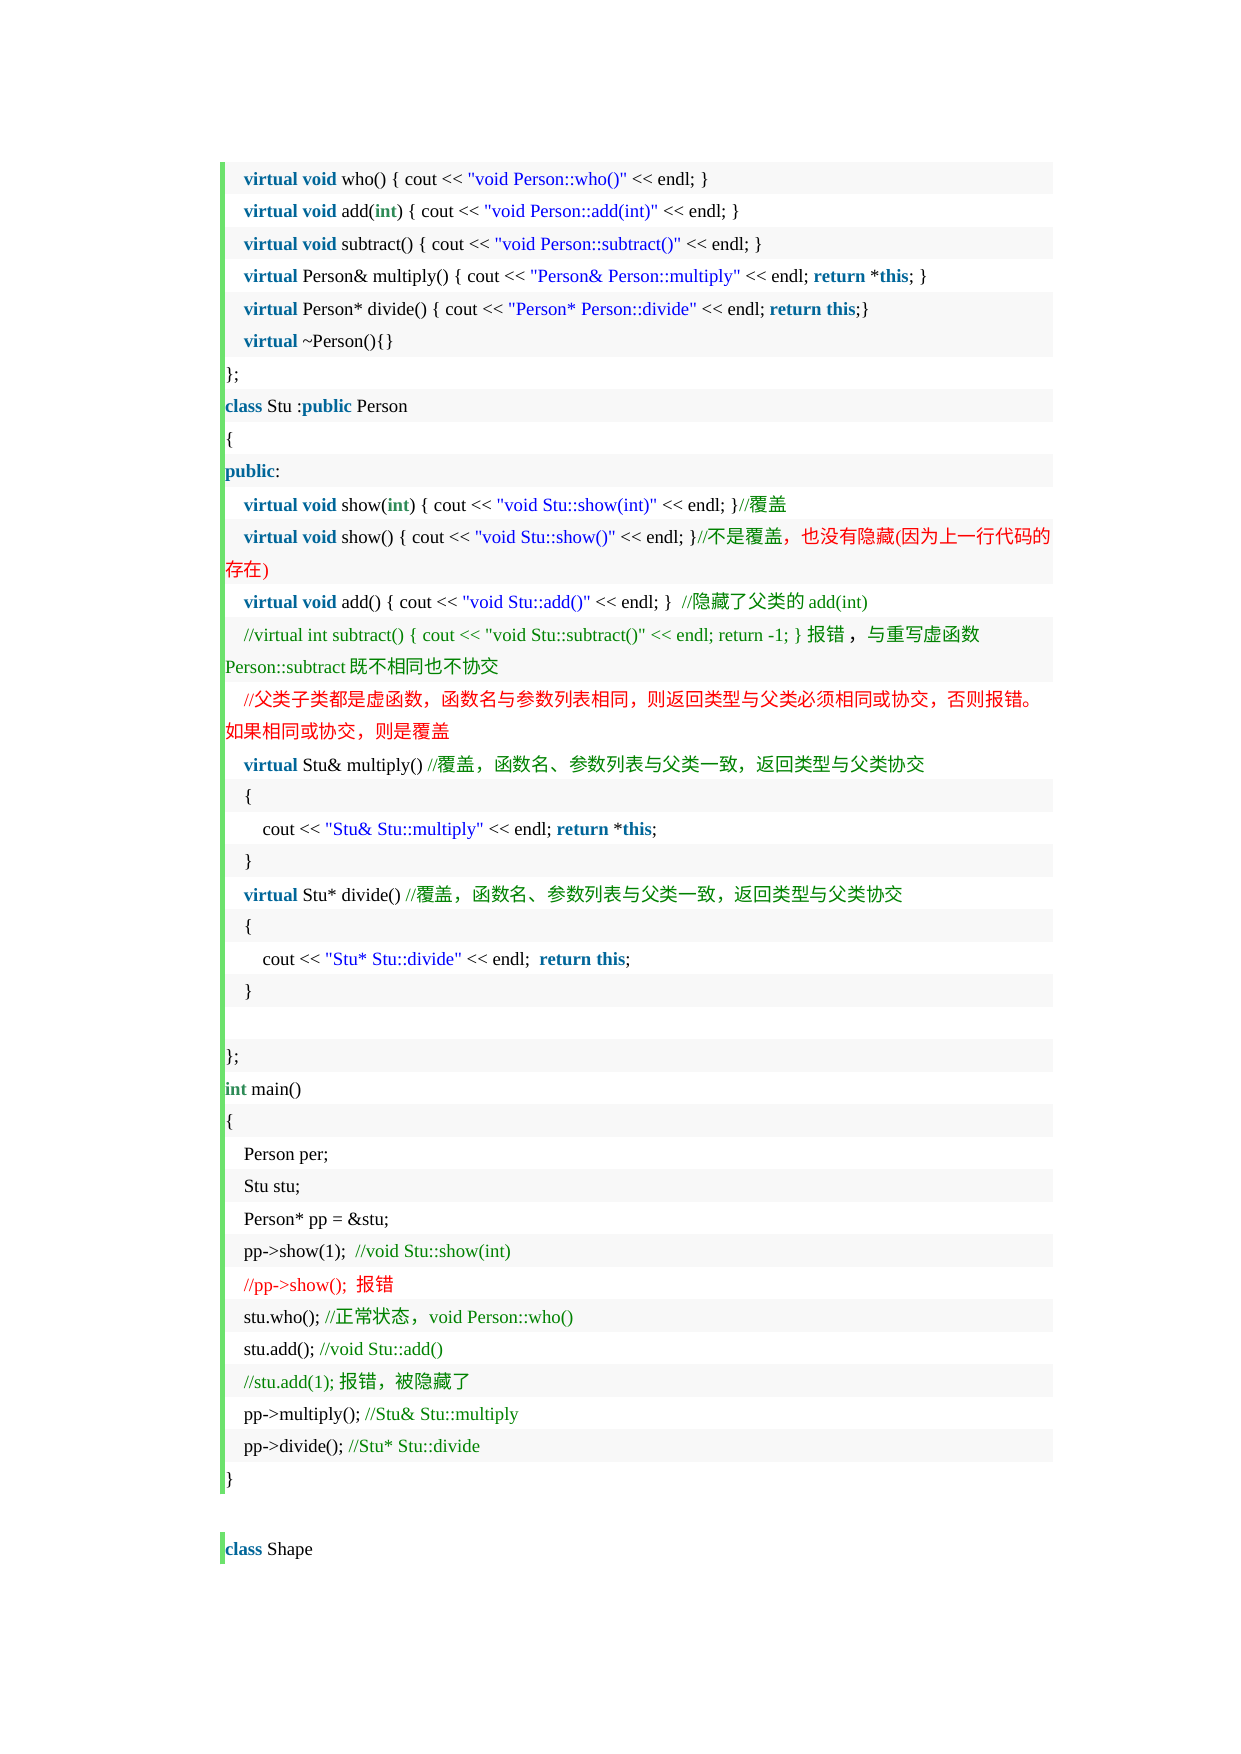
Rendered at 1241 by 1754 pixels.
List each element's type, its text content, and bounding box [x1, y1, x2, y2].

text cout << "Stu* Stu::divide" << endl; return this; [225, 942, 1053, 974]
text public: [225, 454, 1053, 487]
text }; [225, 1039, 1053, 1072]
text virtual void add() { cout << "void Stu::add()" << endl; } //隐藏了父类的add(int) [225, 584, 1053, 617]
text virtual Stu& multiply() //覆盖，函数名、参数列表与父类一致，返回类型与父类协交 [225, 747, 1053, 779]
text } [225, 974, 1053, 1007]
text virtual void subtract() { cout << "void Person::subtract()" << endl; } [225, 227, 1053, 259]
text virtual Person& multiply() { cout << "Person& Person::multiply" << endl; return *this; } [225, 259, 1053, 292]
text pp->show(1); //void Stu::show(int) [225, 1234, 1053, 1267]
text virtual Stu* divide() //覆盖，函数名、参数列表与父类一致，返回类型与父类协交 [225, 877, 1053, 909]
text { [225, 779, 1053, 812]
text pp->multiply(); //Stu& Stu::multiply [225, 1397, 1053, 1429]
text //stu.add(1); 报错，被隐藏了 [225, 1364, 1053, 1397]
text stu.add(); //void Stu::add() [225, 1332, 1053, 1364]
text cout << "Stu& Stu::multiply" << endl; return *this; [225, 812, 1053, 844]
text stu.who(); //正常状态，void Person::who() [225, 1299, 1053, 1332]
text virtual void show(int) { cout << "void Stu::show(int)" << endl; }//覆盖 [225, 487, 1053, 519]
text } [225, 844, 1053, 877]
text Stu stu; [225, 1169, 1053, 1202]
text } [225, 1462, 1053, 1494]
text virtual Person* divide() { cout << "Person* Person::divide" << endl; return this;} [225, 292, 1053, 324]
text //virtual int subtract() { cout << "void Stu::subtract()" << endl; return -1; } 报错 ，与重写虚函数Person::subtract既不相同也不协交 [225, 617, 1053, 682]
text int main() [225, 1072, 1053, 1104]
text { [225, 422, 1053, 454]
text Person per; [225, 1137, 1053, 1169]
text class Stu :public Person [225, 389, 1053, 422]
text { [225, 1104, 1053, 1137]
text class Shape [225, 1532, 1053, 1564]
text { [225, 909, 1053, 942]
text virtual void add(int) { cout << "void Person::add(int)" << endl; } [225, 194, 1053, 227]
text Person* pp = &stu; [225, 1202, 1053, 1234]
text }; [225, 357, 1053, 389]
text //父类子类都是虚函数，函数名与参数列表相同，则返回类型与父类必须相同或协交，否则报错。如果相同或协交，则是覆盖 [225, 682, 1053, 747]
text //pp->show(); 报错 [225, 1267, 1053, 1299]
text virtual void who() { cout << "void Person::who()" << endl; } [225, 162, 1053, 194]
text virtual ~Person(){} [225, 324, 1053, 357]
text virtual void show() { cout << "void Stu::show()" << endl; }//不是覆盖，也没有隐藏(因为上一行代码的存在) [225, 519, 1053, 584]
text pp->divide(); //Stu* Stu::divide [225, 1429, 1053, 1462]
